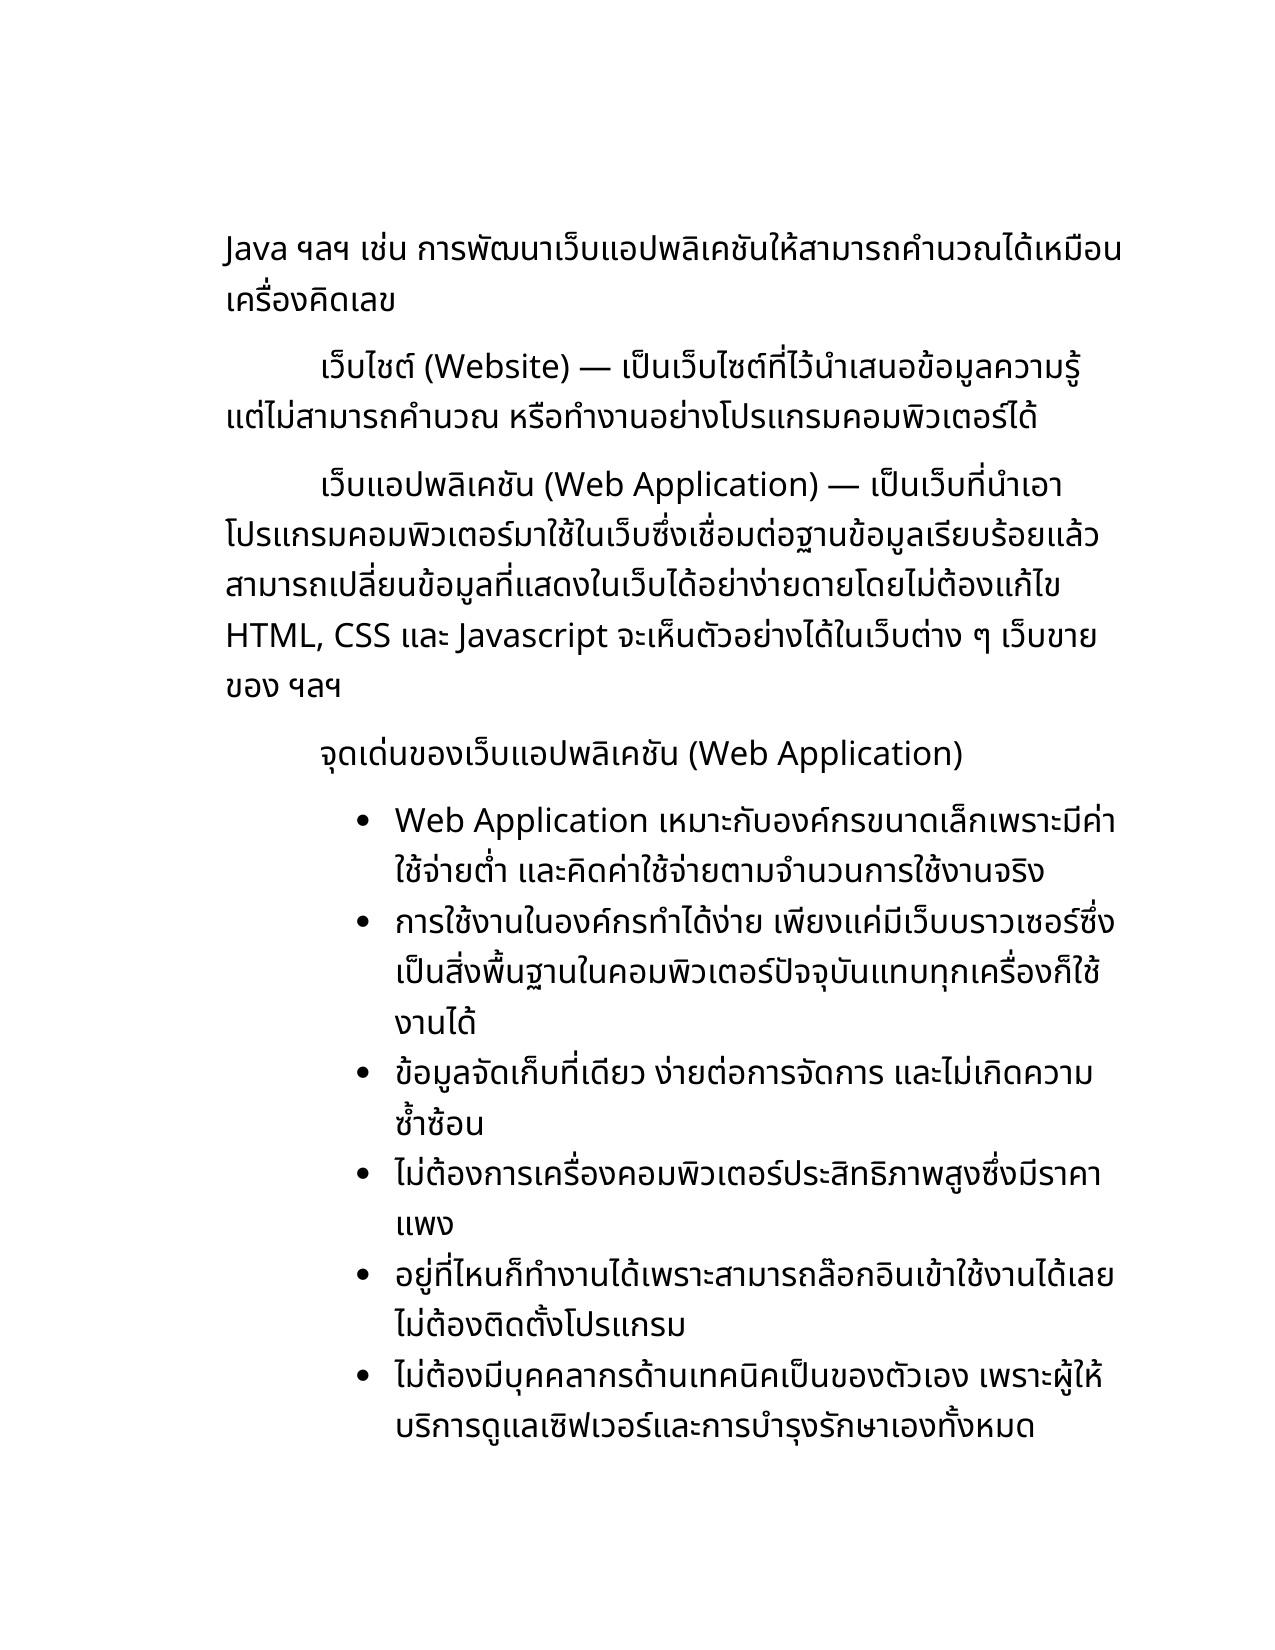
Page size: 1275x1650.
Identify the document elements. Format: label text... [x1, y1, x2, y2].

text เว็บแอปพลิเคชัน (Web Application) — เป็นเว็บที่นำเอาโปรแกรมคอมพิวเตอร์มาใช้ในเว็บซึ่งเชื่อมต่อฐานข้อมูลเรียบร้อยแล้ว สามารถเปลี่ยนข้อมูลที่แสดงในเว็บได้อย่าง่ายดายโดยไม่ต้องแก้ไข HTML, CSS และ Javascript จะเห็นตัวอย่างได้ในเว็บต่าง ๆ เว็บขายของ ฯลฯ [225, 460, 1125, 713]
list อยู่ที่ไหนก็ทำงานได้เพราะสามารถล๊อกอินเข้าใช้งานได้เลยไม่ต้องติดตั้งโปรแกรม [357, 1251, 1125, 1352]
list ไม่ต้องการเครื่องคอมพิวเตอร์ประสิทธิภาพสูงซึ่งมีราคาแพง [357, 1150, 1125, 1251]
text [225, 225, 1125, 326]
list ไม่ต้องมีบุคคลากรด้านเทคนิคเป็นของตัวเอง เพราะผู้ให้บริการดูแลเซิฟเวอร์และการบำรุงรักษาเองทั้งหมด [357, 1352, 1125, 1452]
text จุดเด่นของเว็บแอปพลิเคชัน (Web Application) [225, 729, 1125, 780]
list Web Application เหมาะกับองค์กรขนาดเล็กเพราะมีค่าใช้จ่ายต่ำ และคิดค่าใช้จ่ายตามจำนวนการใช้งานจริง [357, 797, 1125, 898]
text เว็บไชต์ (Website) — เป็นเว็บไซต์ที่ไว้นำเสนอข้อมูลความรู้ แต่ไม่สามารถคำนวณ หรือทำงานอย่างโปรแกรมคอมพิวเตอร์ได้ [225, 343, 1125, 444]
list การใช้งานในองค์กรทำได้ง่าย เพียงแค่มีเว็บบราวเซอร์ซึ่งเป็นสิ่งพื้นฐานในคอมพิวเตอร์ปัจจุบันแทบทุกเครื่องก็ใช้งานได้ [357, 898, 1125, 1049]
list ข้อมูลจัดเก็บที่เดียว ง่ายต่อการจัดการ และไม่เกิดความซ้ำซ้อน [357, 1049, 1125, 1150]
